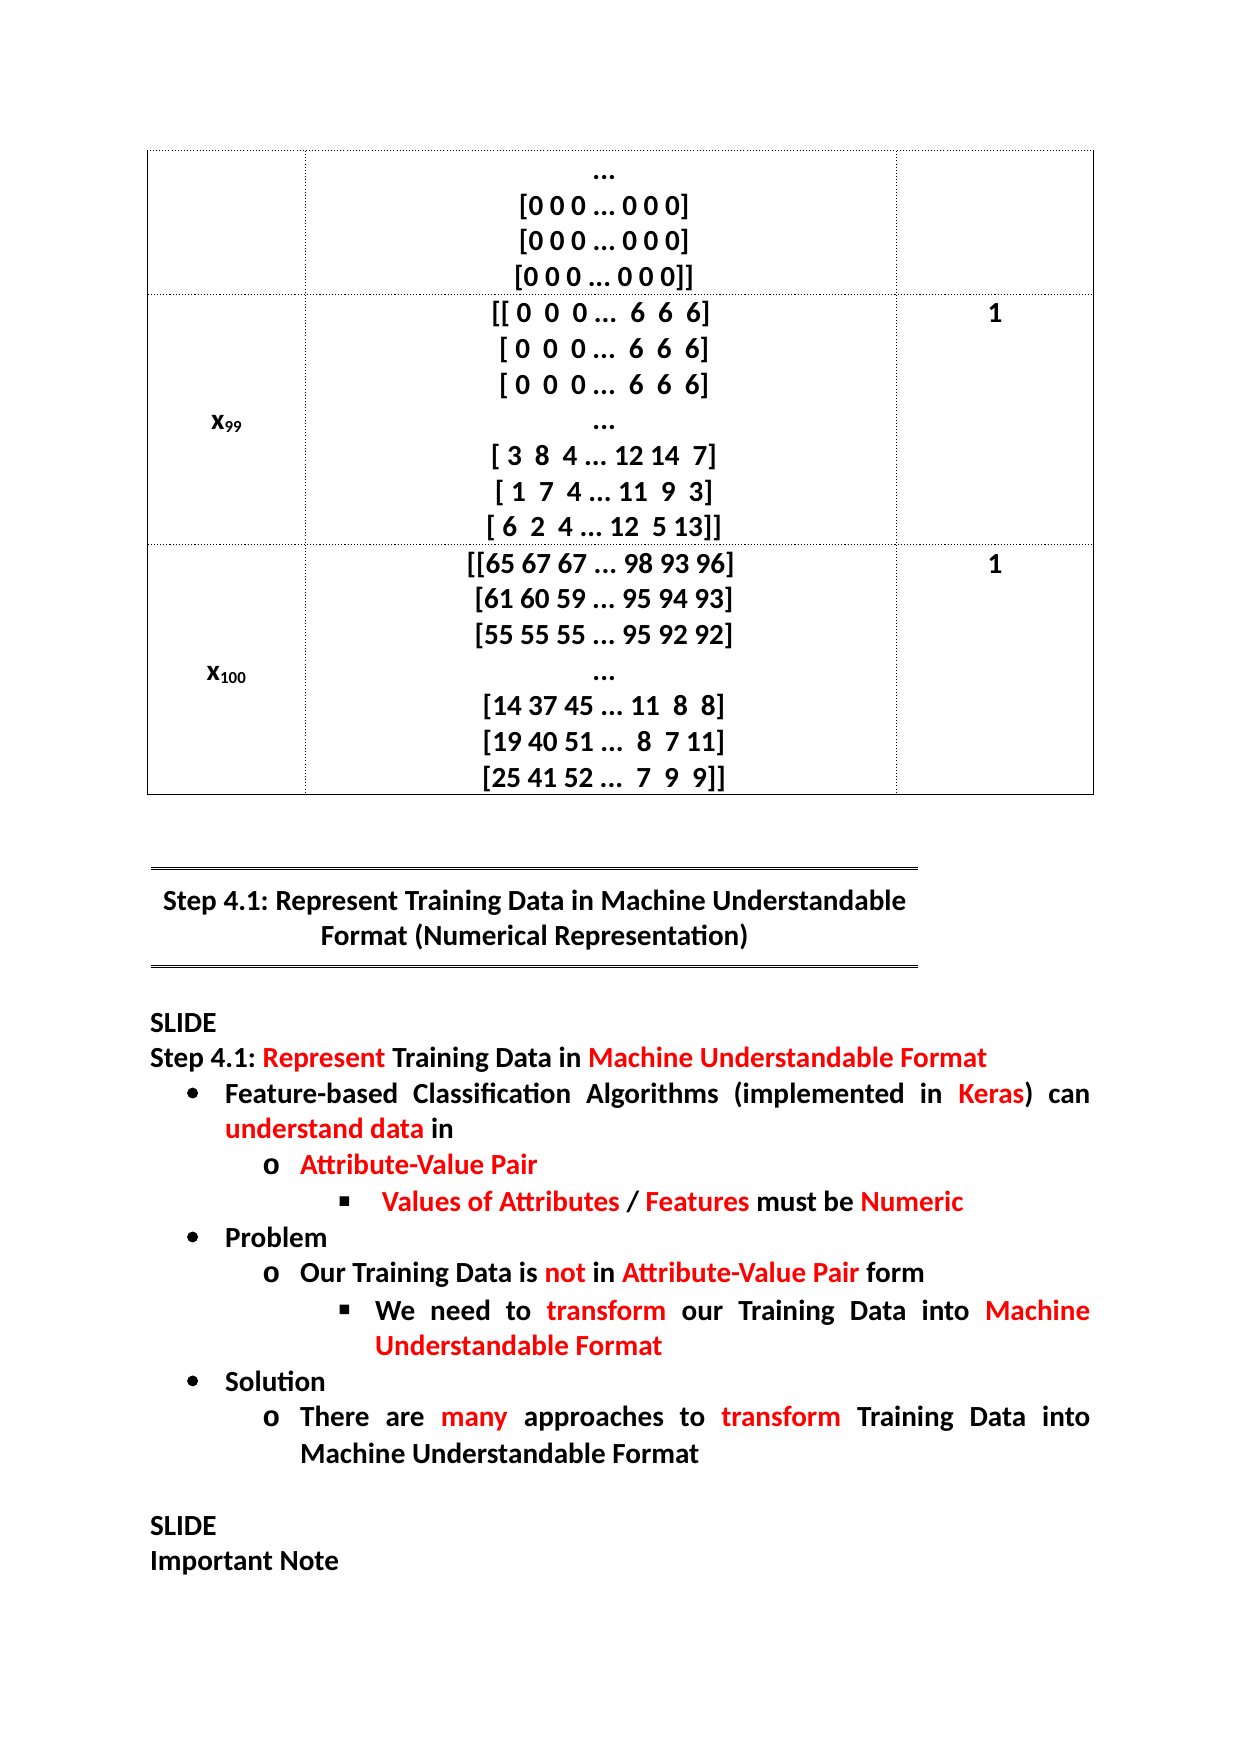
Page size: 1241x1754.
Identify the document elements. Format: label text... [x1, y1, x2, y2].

list We need to transform our Training Data into Machine Understandable Format [337, 1292, 1090, 1363]
list Our Training Data is not in Attribute-Value Pair form [262, 1254, 1090, 1292]
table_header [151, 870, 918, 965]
list Values of Attributes / Features must be Numeric [337, 1183, 1090, 1219]
text Step 4.1: Represent Training Data in Machine Understandable Format [150, 1039, 1090, 1075]
list Attribute-Value Pair [262, 1146, 1090, 1183]
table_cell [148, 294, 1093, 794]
list Feature-based Classification Algorithms (implemented in Keras) can understand data in [187, 1075, 1090, 1146]
list There are many approaches to transform Training Data into Machine Understandable Format [262, 1398, 1090, 1471]
text Important Note [150, 1542, 1090, 1578]
list Solution [187, 1363, 1090, 1398]
list Problem [187, 1219, 1090, 1254]
text SLIDE [150, 1507, 1090, 1542]
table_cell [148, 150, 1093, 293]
text SLIDE [150, 1004, 1090, 1039]
